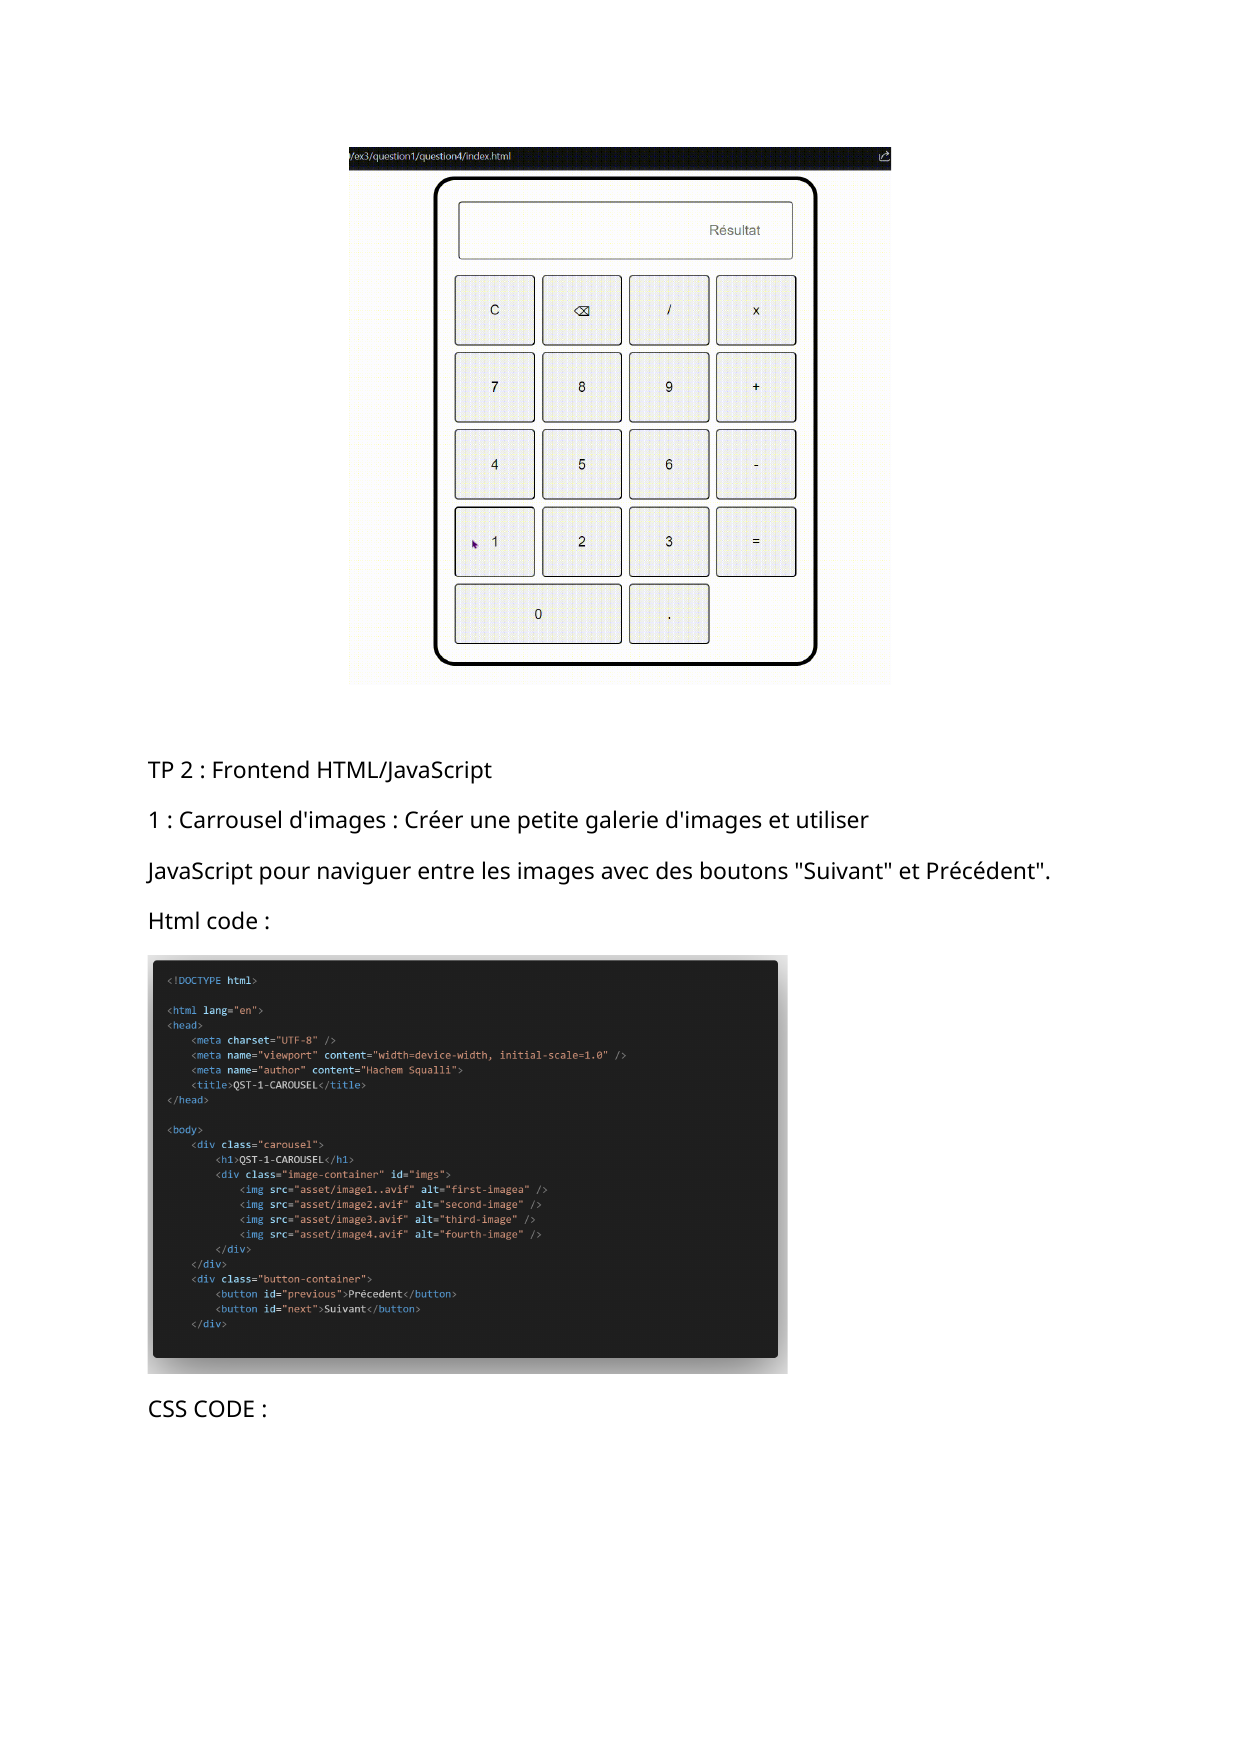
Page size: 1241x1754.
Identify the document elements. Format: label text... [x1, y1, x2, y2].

text CSS CODE : [148, 1393, 1093, 1424]
text Html code : [148, 905, 1093, 936]
picture [147, 955, 788, 1374]
text TP 2 : Frontend HTML/JavaScript [148, 754, 1093, 785]
picture [349, 147, 892, 685]
text 1 : Carrousel d'images : Créer une petite galerie d'images et utiliser [148, 804, 1093, 835]
text JavaScript pour naviguer entre les images avec des boutons "Suivant" et Précédent". [148, 854, 1093, 886]
